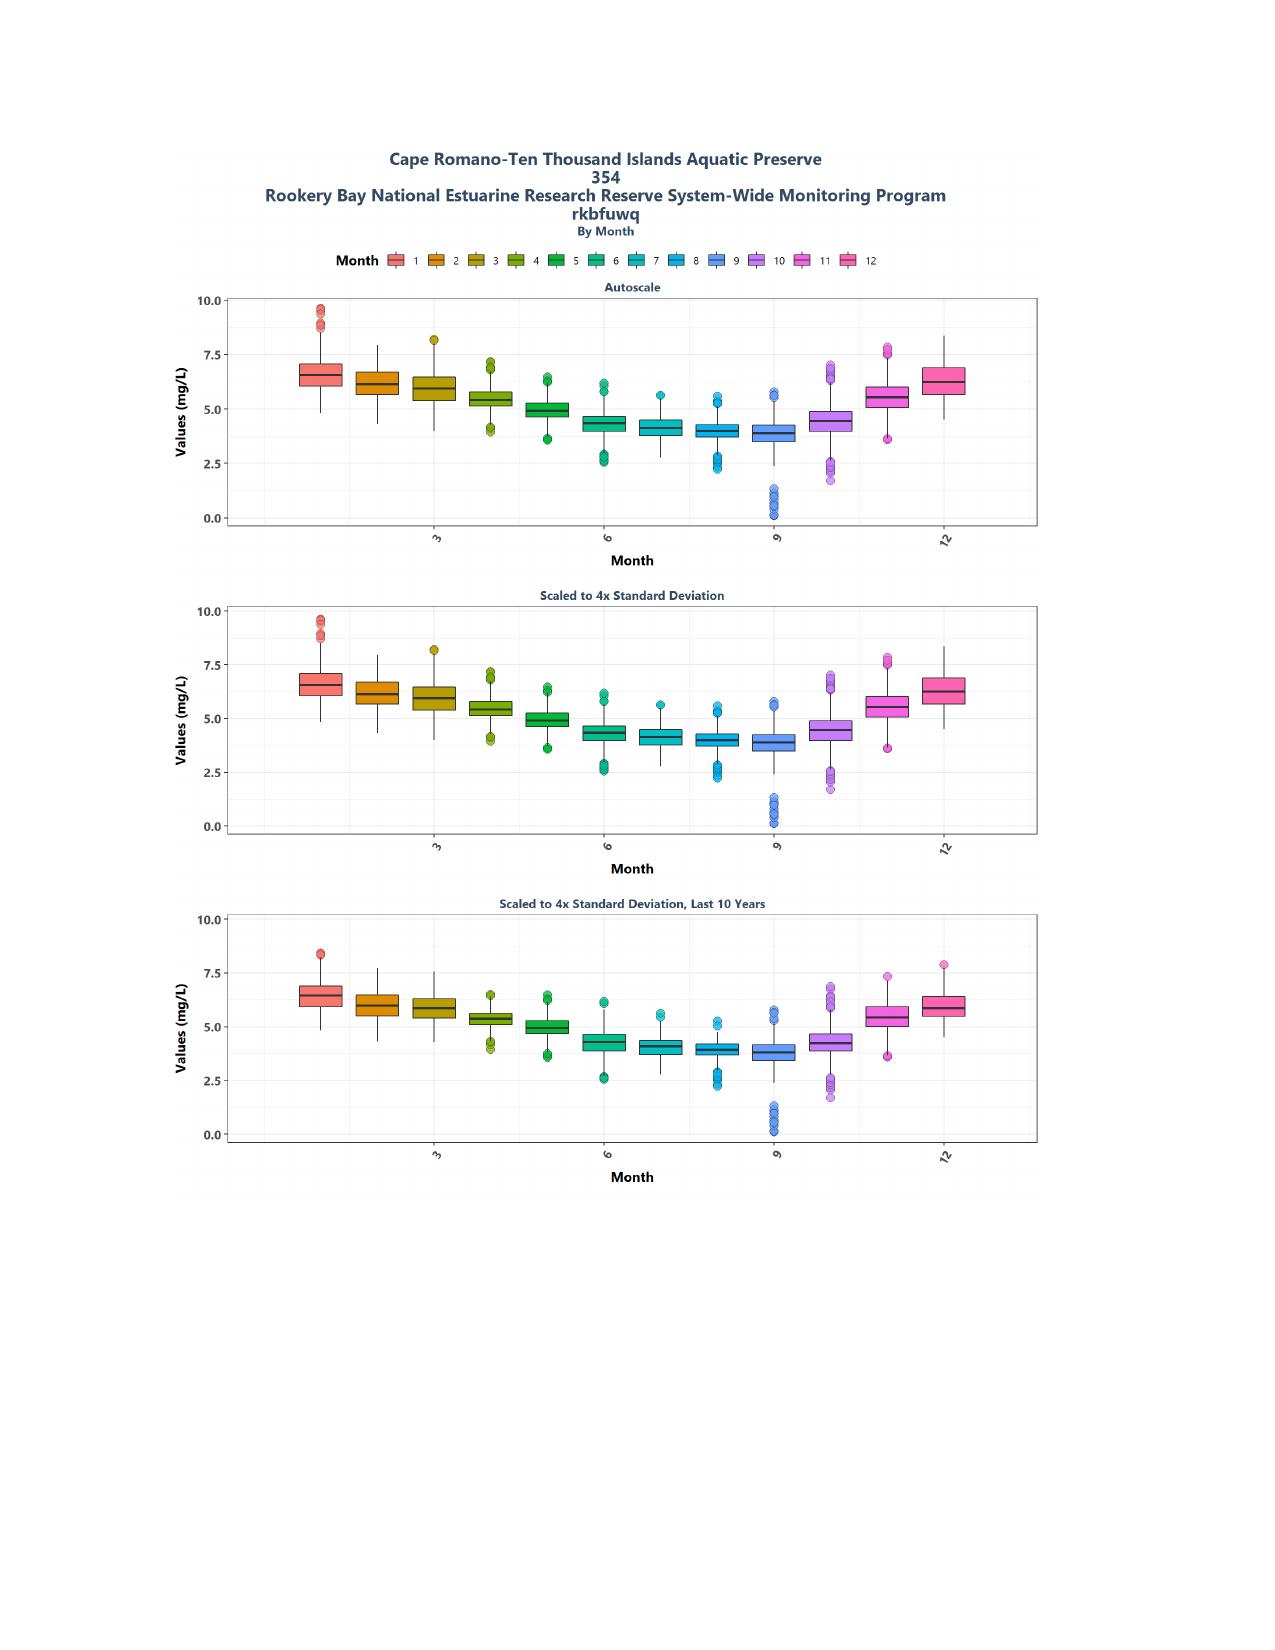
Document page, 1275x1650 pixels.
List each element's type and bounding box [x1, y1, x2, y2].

picture [168, 150, 1044, 1200]
